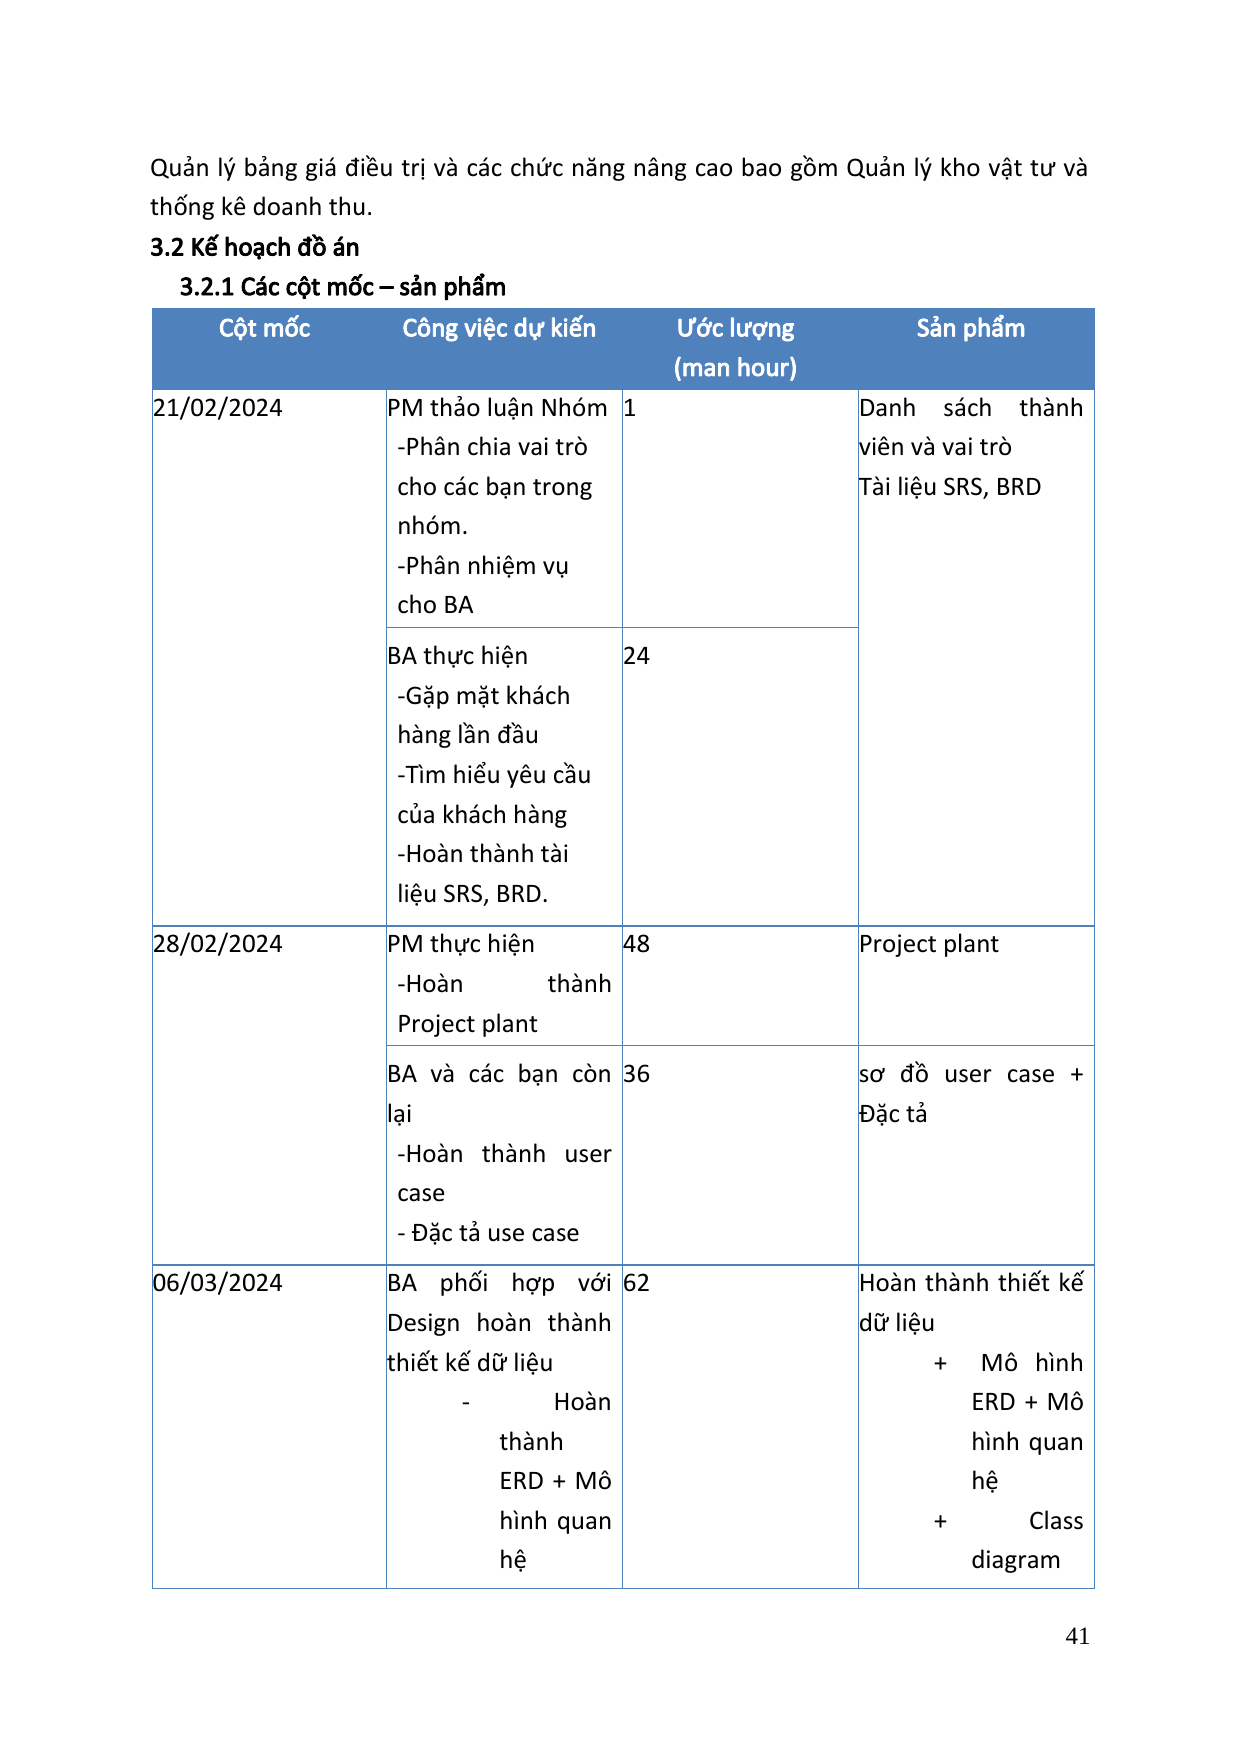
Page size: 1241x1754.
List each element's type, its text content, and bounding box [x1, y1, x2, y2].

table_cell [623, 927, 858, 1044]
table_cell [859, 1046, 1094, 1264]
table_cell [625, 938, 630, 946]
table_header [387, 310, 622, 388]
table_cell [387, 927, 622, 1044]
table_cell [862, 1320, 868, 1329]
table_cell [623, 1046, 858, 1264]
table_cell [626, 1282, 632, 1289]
subtitle 3.2 Kế hoạch đồ án [150, 229, 1090, 262]
subtitle 3.2.1 Các cột mốc – sản phẩm [179, 269, 1090, 302]
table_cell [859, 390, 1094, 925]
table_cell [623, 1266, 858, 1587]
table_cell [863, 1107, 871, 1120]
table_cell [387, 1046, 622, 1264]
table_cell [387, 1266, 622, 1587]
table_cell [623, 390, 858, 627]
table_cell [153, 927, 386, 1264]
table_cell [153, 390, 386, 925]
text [150, 150, 1090, 223]
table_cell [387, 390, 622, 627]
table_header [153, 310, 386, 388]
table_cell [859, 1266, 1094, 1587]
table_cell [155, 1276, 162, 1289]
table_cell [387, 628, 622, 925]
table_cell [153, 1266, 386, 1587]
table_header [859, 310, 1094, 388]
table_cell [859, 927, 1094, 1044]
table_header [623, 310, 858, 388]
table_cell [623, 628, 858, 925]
